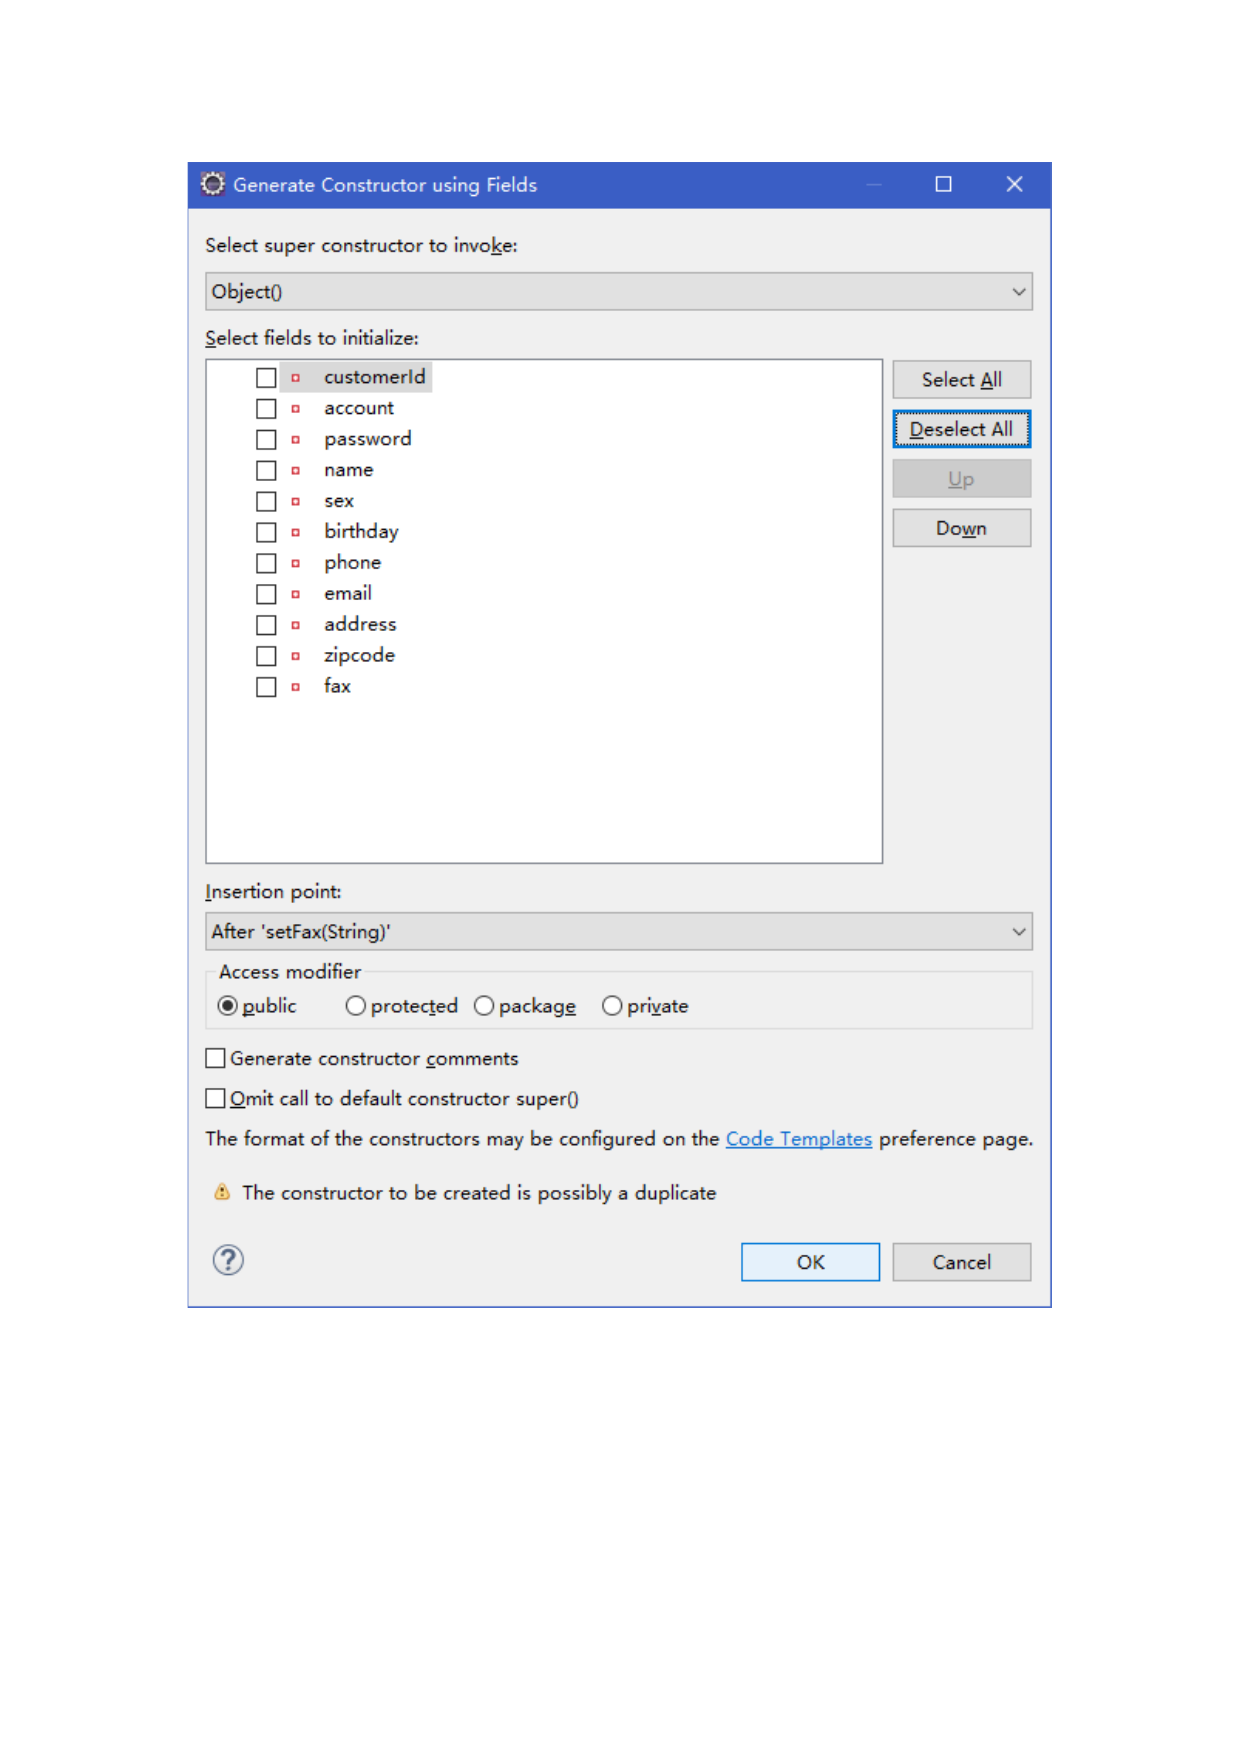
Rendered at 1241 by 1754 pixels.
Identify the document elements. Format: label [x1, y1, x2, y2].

picture [187, 162, 1052, 1308]
